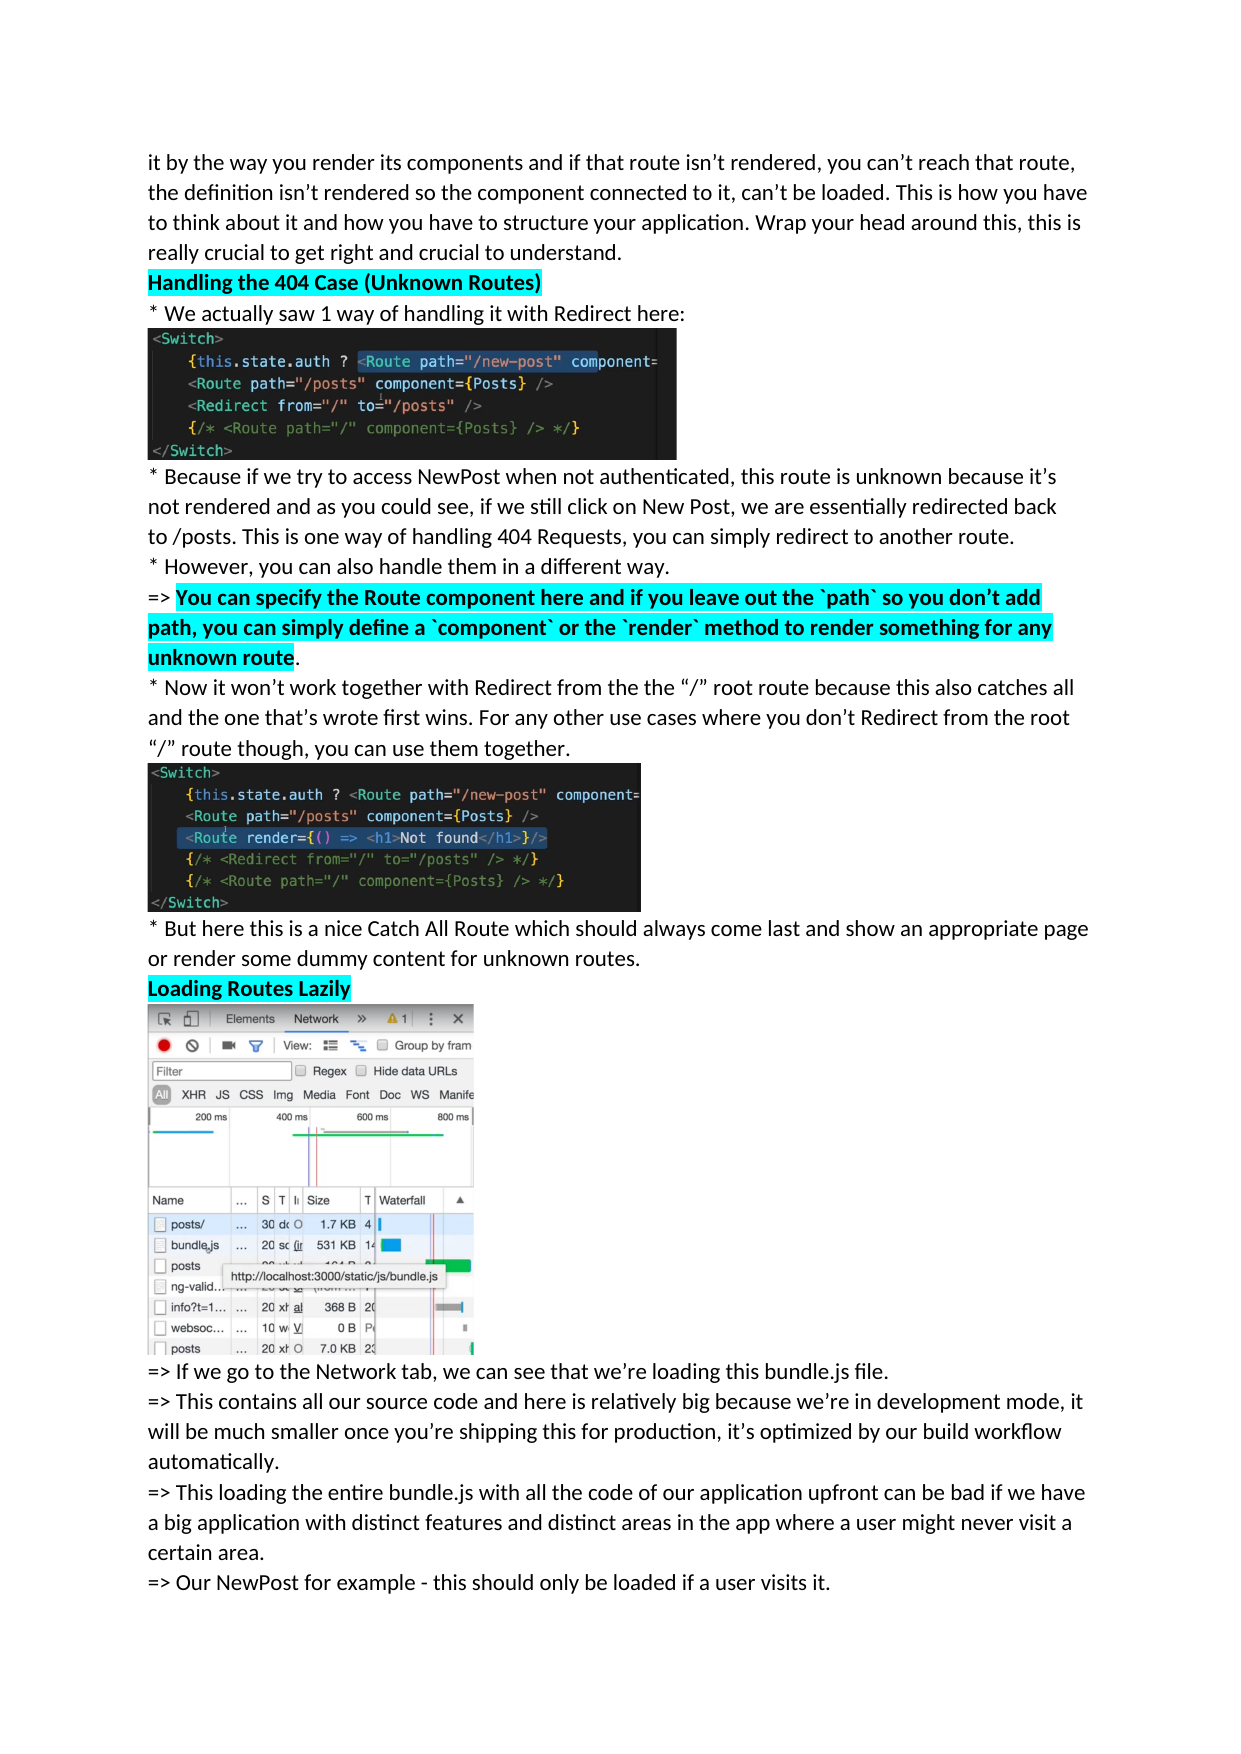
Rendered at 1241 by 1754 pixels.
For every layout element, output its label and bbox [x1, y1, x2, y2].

text [148, 148, 1093, 1596]
picture [147, 328, 677, 460]
picture [147, 1004, 474, 1355]
picture [147, 763, 641, 912]
